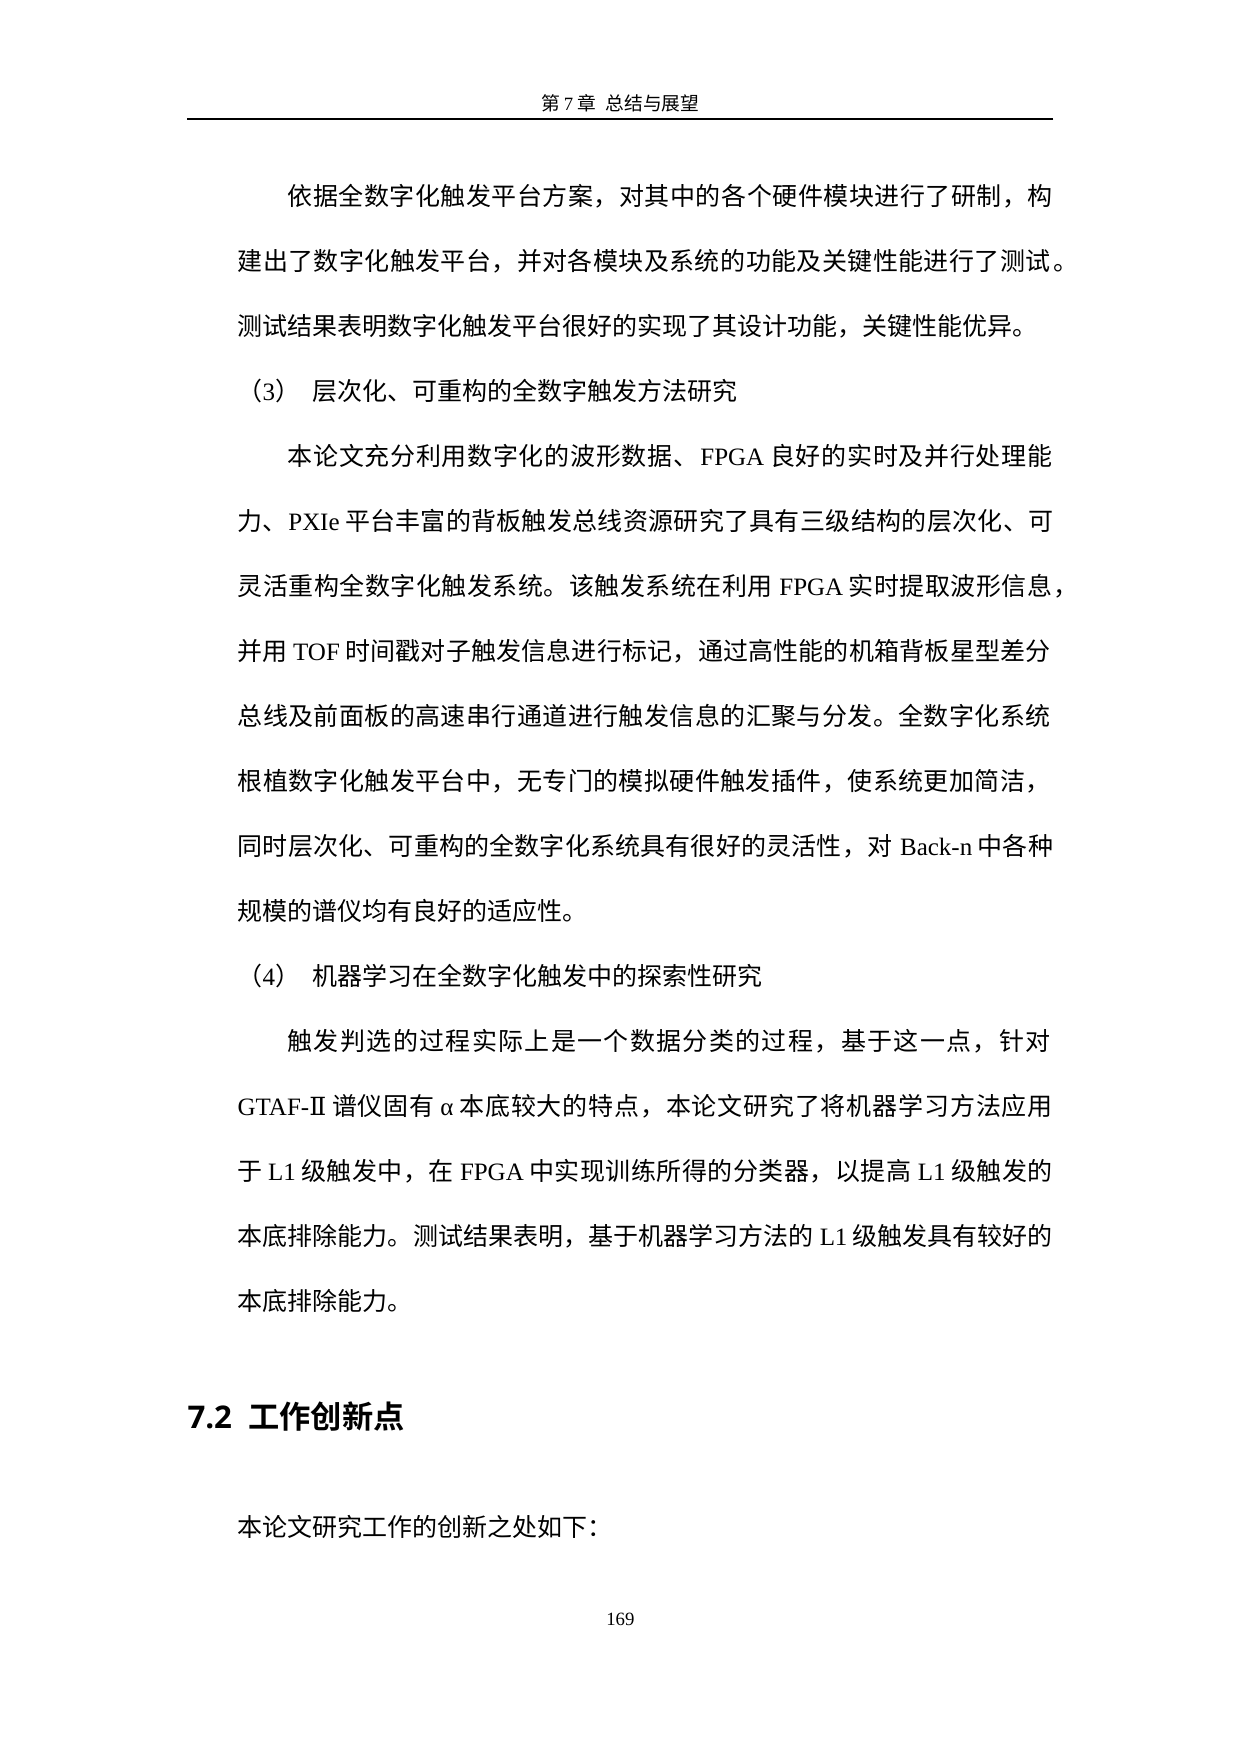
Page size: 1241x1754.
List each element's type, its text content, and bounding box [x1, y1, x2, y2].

text 本论文研究工作的创新之处如下： [187, 1493, 1053, 1558]
list 触发判选的过程实际上是一个数据分类的过程，基于这一点，针对GTAF-Ⅱ谱仪固有α本底较大的特点，本论文研究了将机器学习方法应用于L1级触发中，在FPGA中实现训练所得的分类器，以提高L1级触发的本底排除能力。测试结果表明，基于机器学习方法的L1级触发具有较好的本底排除能力。 [237, 1007, 1053, 1332]
list 机器学习在全数字化触发中的探索性研究 [237, 942, 1053, 1007]
list 依据全数字化触发平台方案，对其中的各个硬件模块进行了研制，构建出了数字化触发平台，并对各模块及系统的功能及关键性能进行了测试。测试结果表明数字化触发平台很好的实现了其设计功能，关键性能优异。 [237, 162, 1053, 357]
subtitle 7.2 工作创新点 [187, 1382, 1053, 1447]
list 本论文充分利用数字化的波形数据、FPGA良好的实时及并行处理能力、PXIe平台丰富的背板触发总线资源研究了具有三级结构的层次化、可灵活重构全数字化触发系统。该触发系统在利用FPGA实时提取波形信息，并用TOF时间戳对子触发信息进行标记，通过高性能的机箱背板星型差分总线及前面板的高速串行通道进行触发信息的汇聚与分发。全数字化系统根植数字化触发平台中，无专门的模拟硬件触发插件，使系统更加简洁，同时层次化、可重构的全数字化系统具有很好的灵活性，对Back-n中各种规模的谱仪均有良好的适应性。 [237, 422, 1053, 942]
list 层次化、可重构的全数字触发方法研究 [237, 357, 1053, 422]
